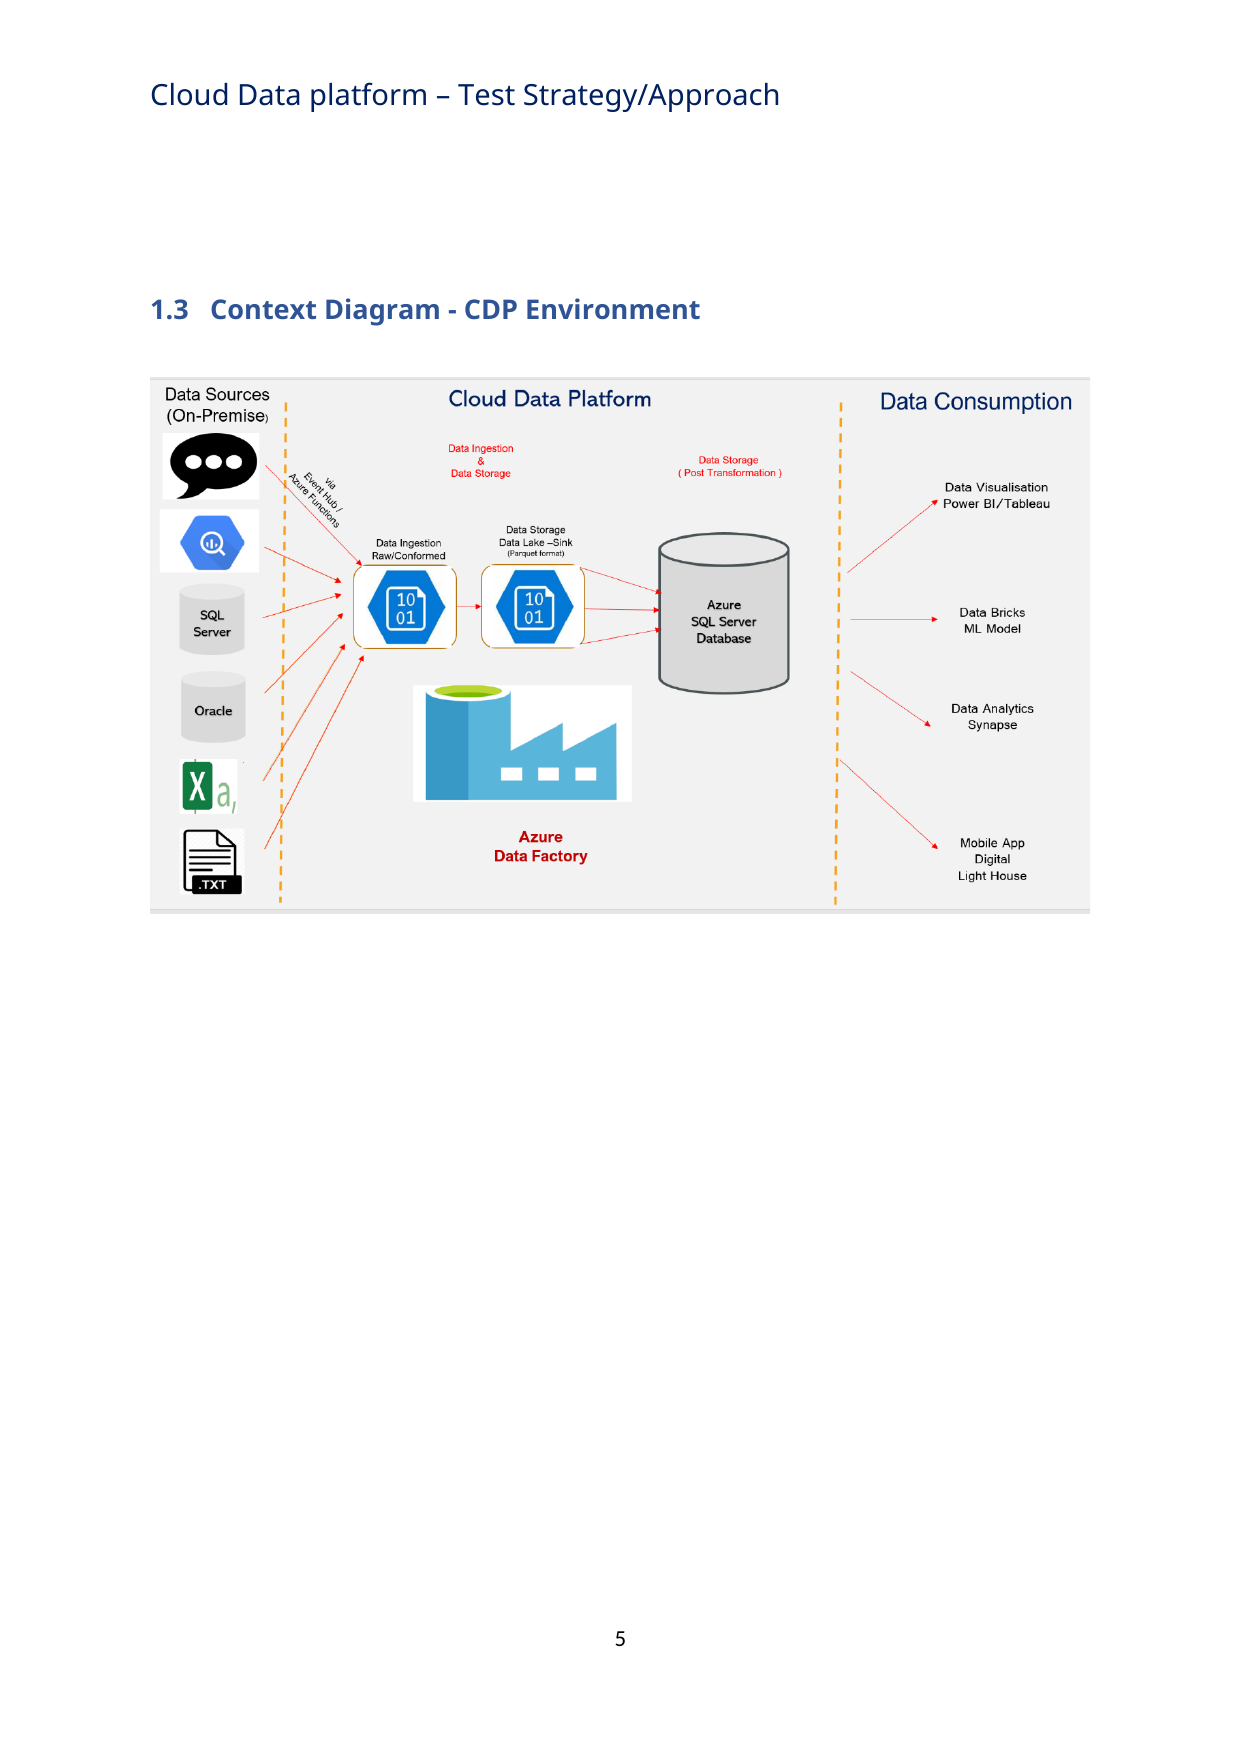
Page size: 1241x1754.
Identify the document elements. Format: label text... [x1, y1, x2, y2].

picture [150, 377, 1091, 914]
subtitle Context Diagram - CDP Environment [150, 291, 1090, 327]
